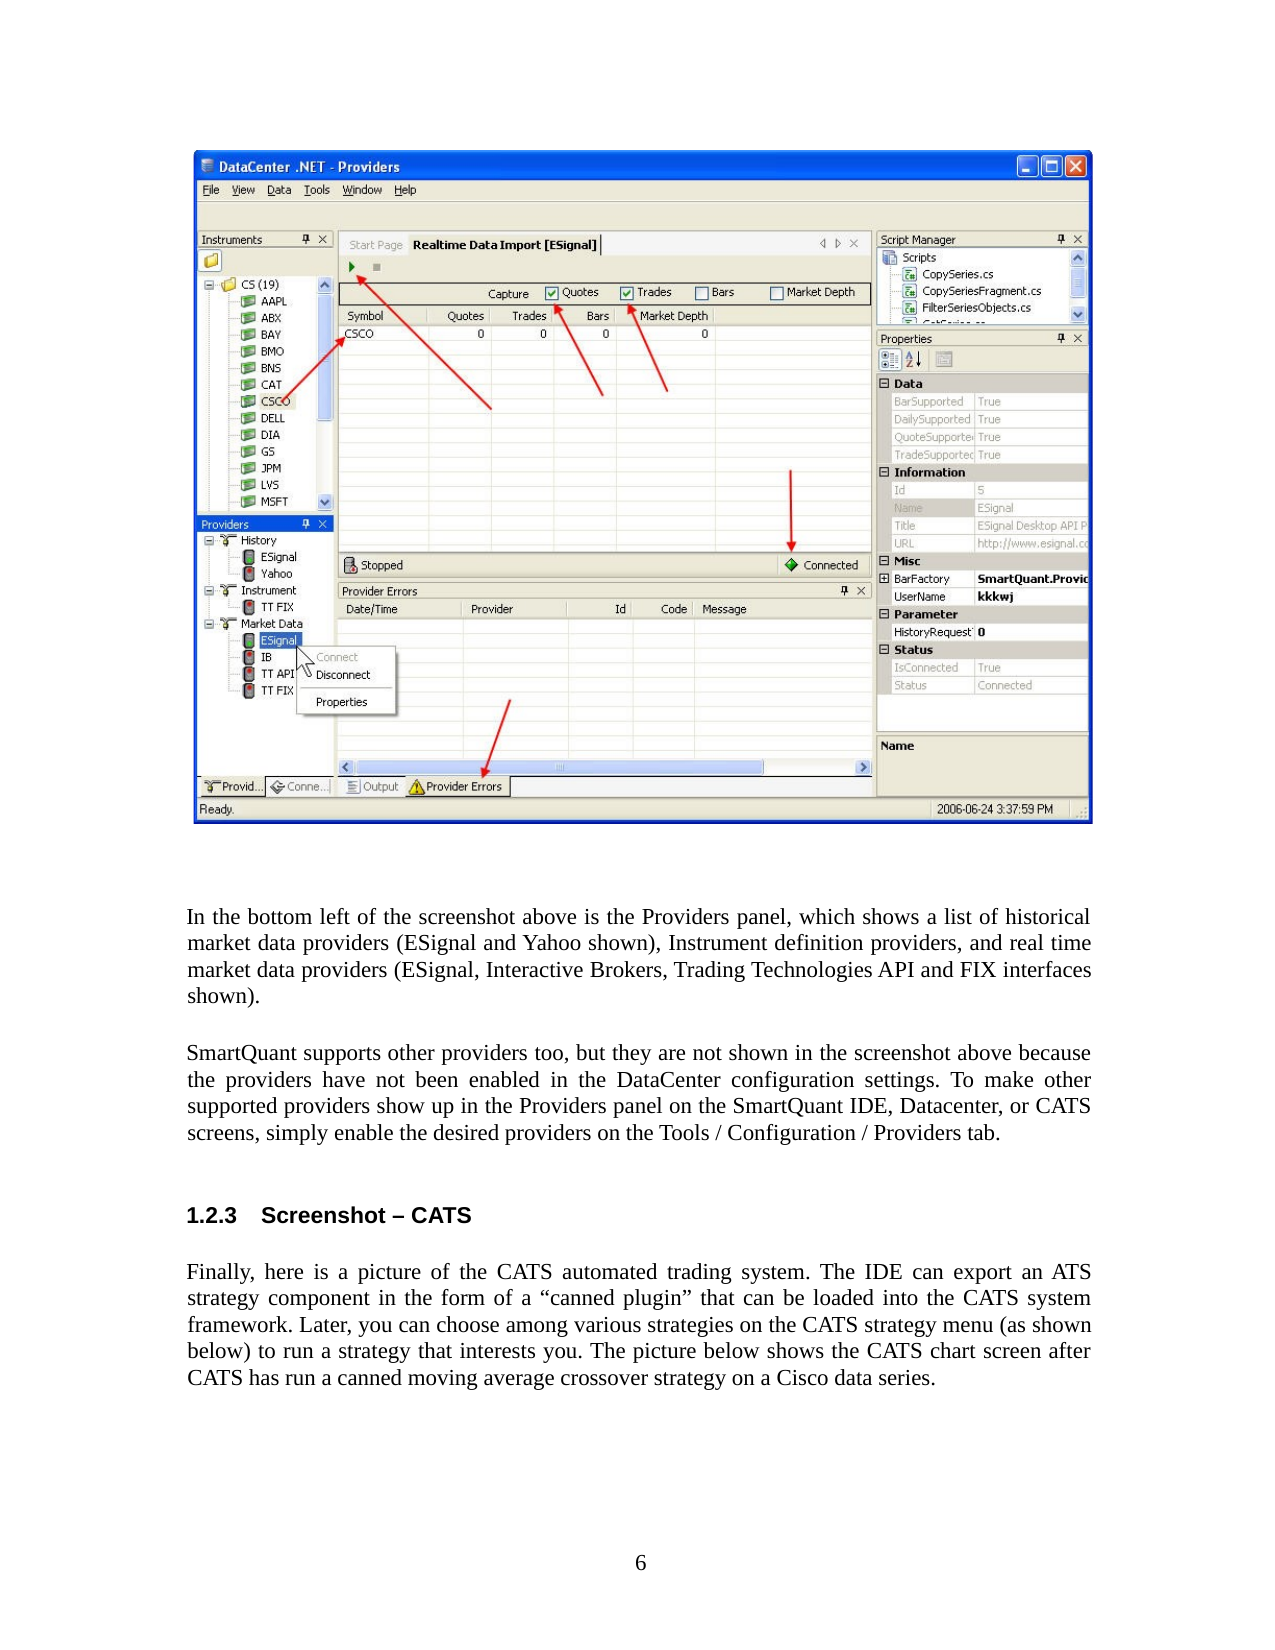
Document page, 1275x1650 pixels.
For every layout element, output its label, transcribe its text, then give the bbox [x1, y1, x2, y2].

picture [193, 150, 1093, 824]
text Finally, here is a picture of the CATS automated trading system. The IDE can export an ATS strategy component in the form of a “canned plugin” that can be loaded into the CATS system framework. Later, you can choose among various strategies on the CATS strategy menu (as shown below) to run a strategy that interests you. The picture below shows the CATS chart screen after CATS has run a canned moving average crossover strategy on a Cisco data series. [186, 1258, 1093, 1391]
subtitle Screenshot – CATS [186, 1202, 1095, 1228]
text SmartQuant supports other providers too, but they are not shown in the screenshot above because the providers have not been enabled in the DataCenter configuration settings. To make other supported providers show up in the Providers panel on the SmartQuant IDE, Datacenter, or CATS screens, simply enable the desired providers on the Tools / Configuration / Providers tab. [186, 1039, 1093, 1145]
text In the bottom left of the screenshot above is the Providers panel, which shows a list of historical market data providers (ESignal and Yahoo shown), Instrument definition providers, and real time market data providers (ESignal, Interactive Brokers, Trading Technologies API and FIX interfaces shown). [186, 903, 1093, 1009]
